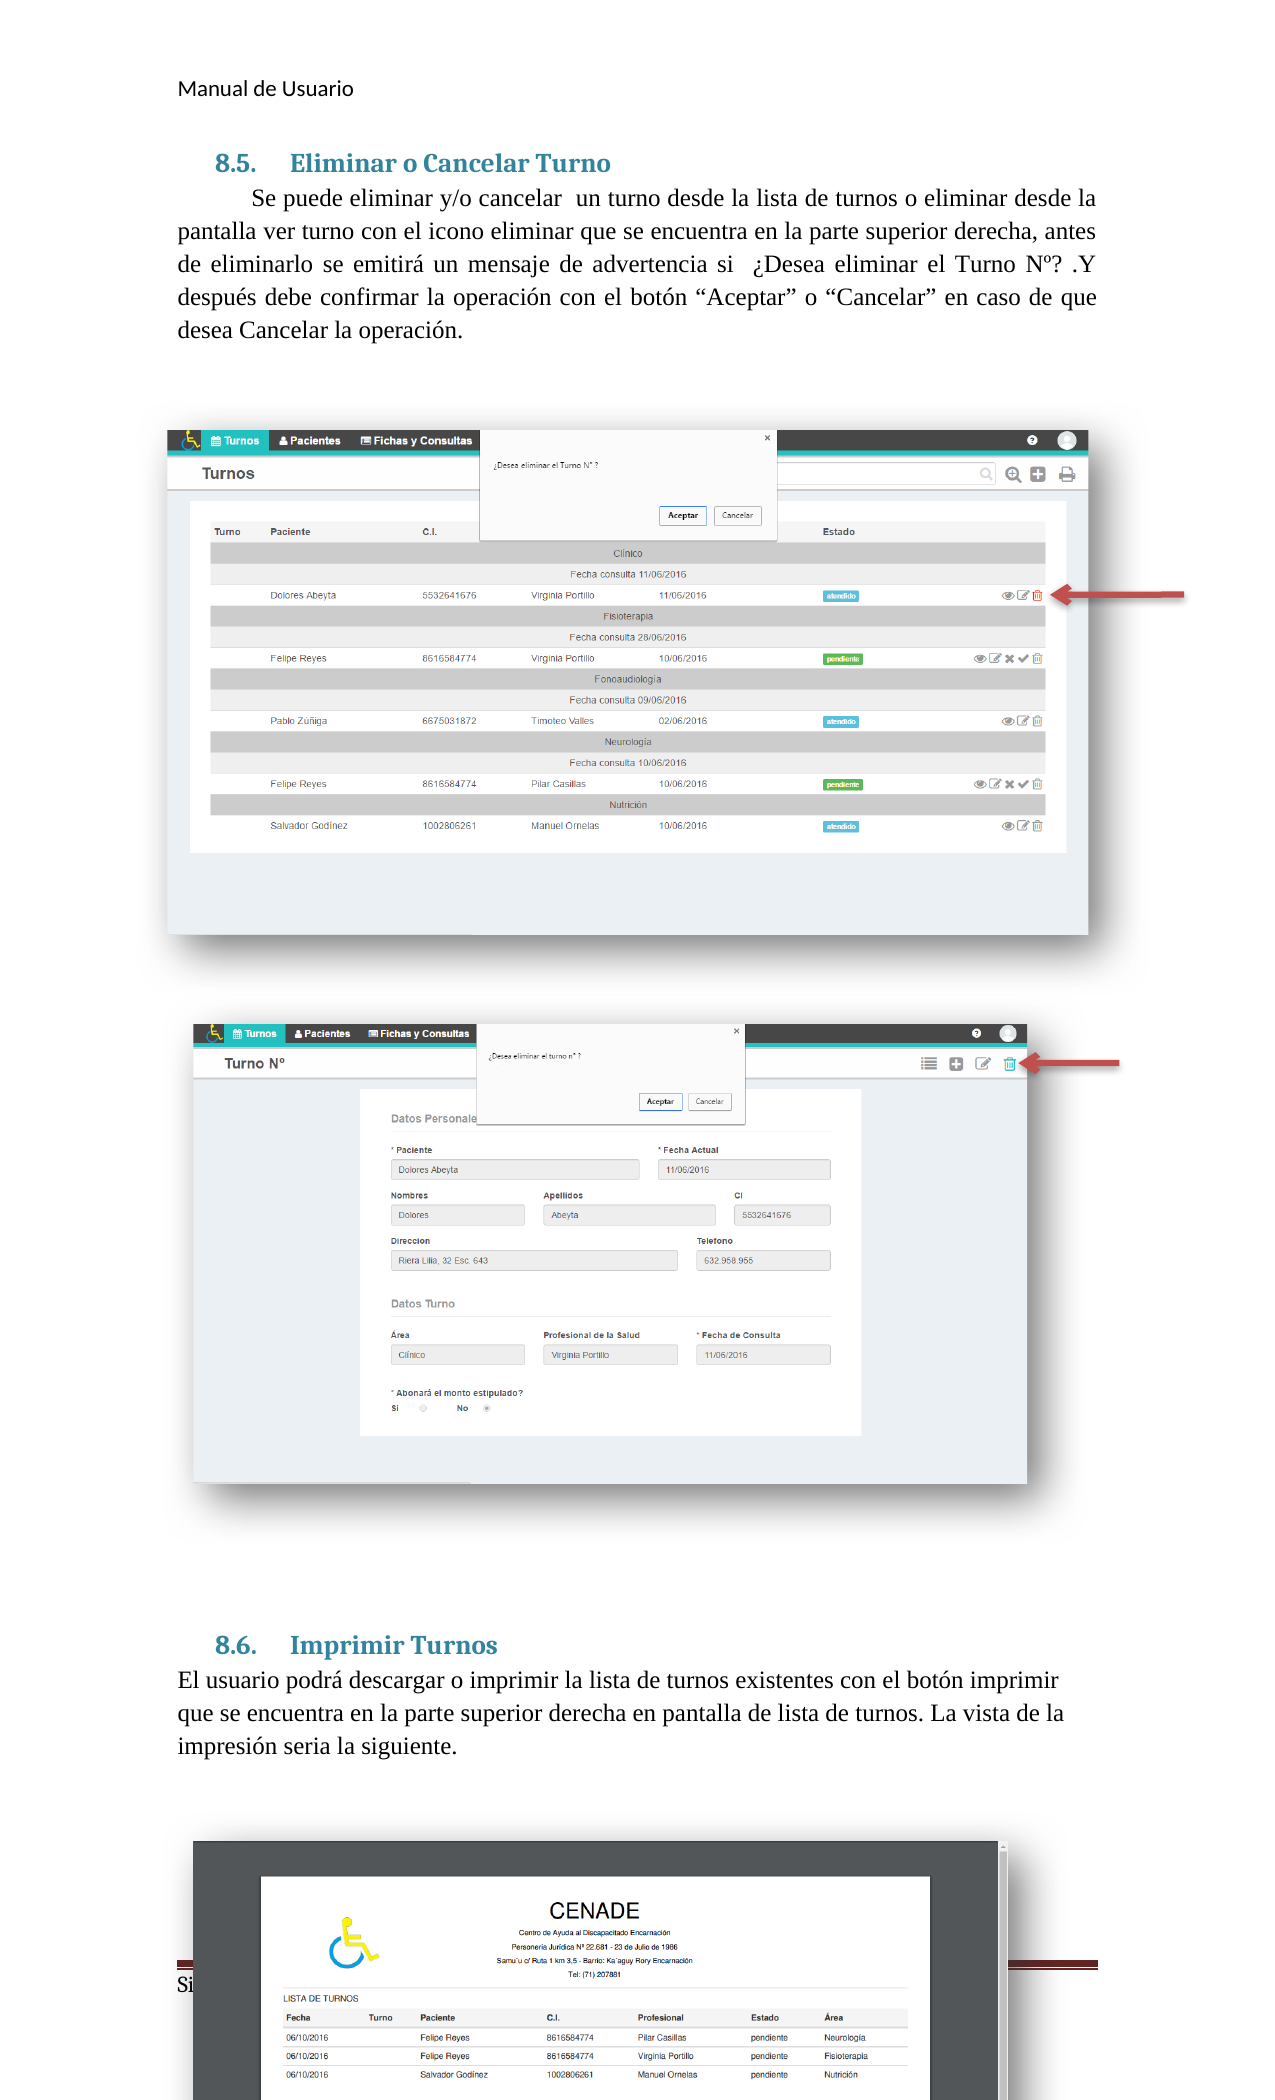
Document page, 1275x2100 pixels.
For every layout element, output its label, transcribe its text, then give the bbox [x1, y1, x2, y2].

text Se puede eliminar y/o cancelar un turno desde la lista de turnos o eliminar desde la pantalla ver turno con el icono eliminar que se encuentra en la parte superior derecha, antes de eliminarlo se emitirá un mensaje de advertencia si ¿Desea eliminar el Turno Nº? .Y después debe confirmar la operación con el botón “Aceptar” o “Cancelar” en caso de que desea Cancelar la operación. [177, 183, 1098, 344]
picture [167, 430, 1089, 935]
text El usuario podrá descargar o imprimir la lista de turnos existentes con el botón imprimir que se encuentra en la parte superior derecha en pantalla de lista de turnos. La vista de la impresión seria la siguiente. [177, 1665, 1098, 1760]
subtitle Imprimir Turnos [215, 1630, 1098, 1661]
subtitle Eliminar o Cancelar Turno [215, 148, 1098, 179]
picture [193, 1841, 1008, 2100]
picture [193, 1024, 1028, 1484]
